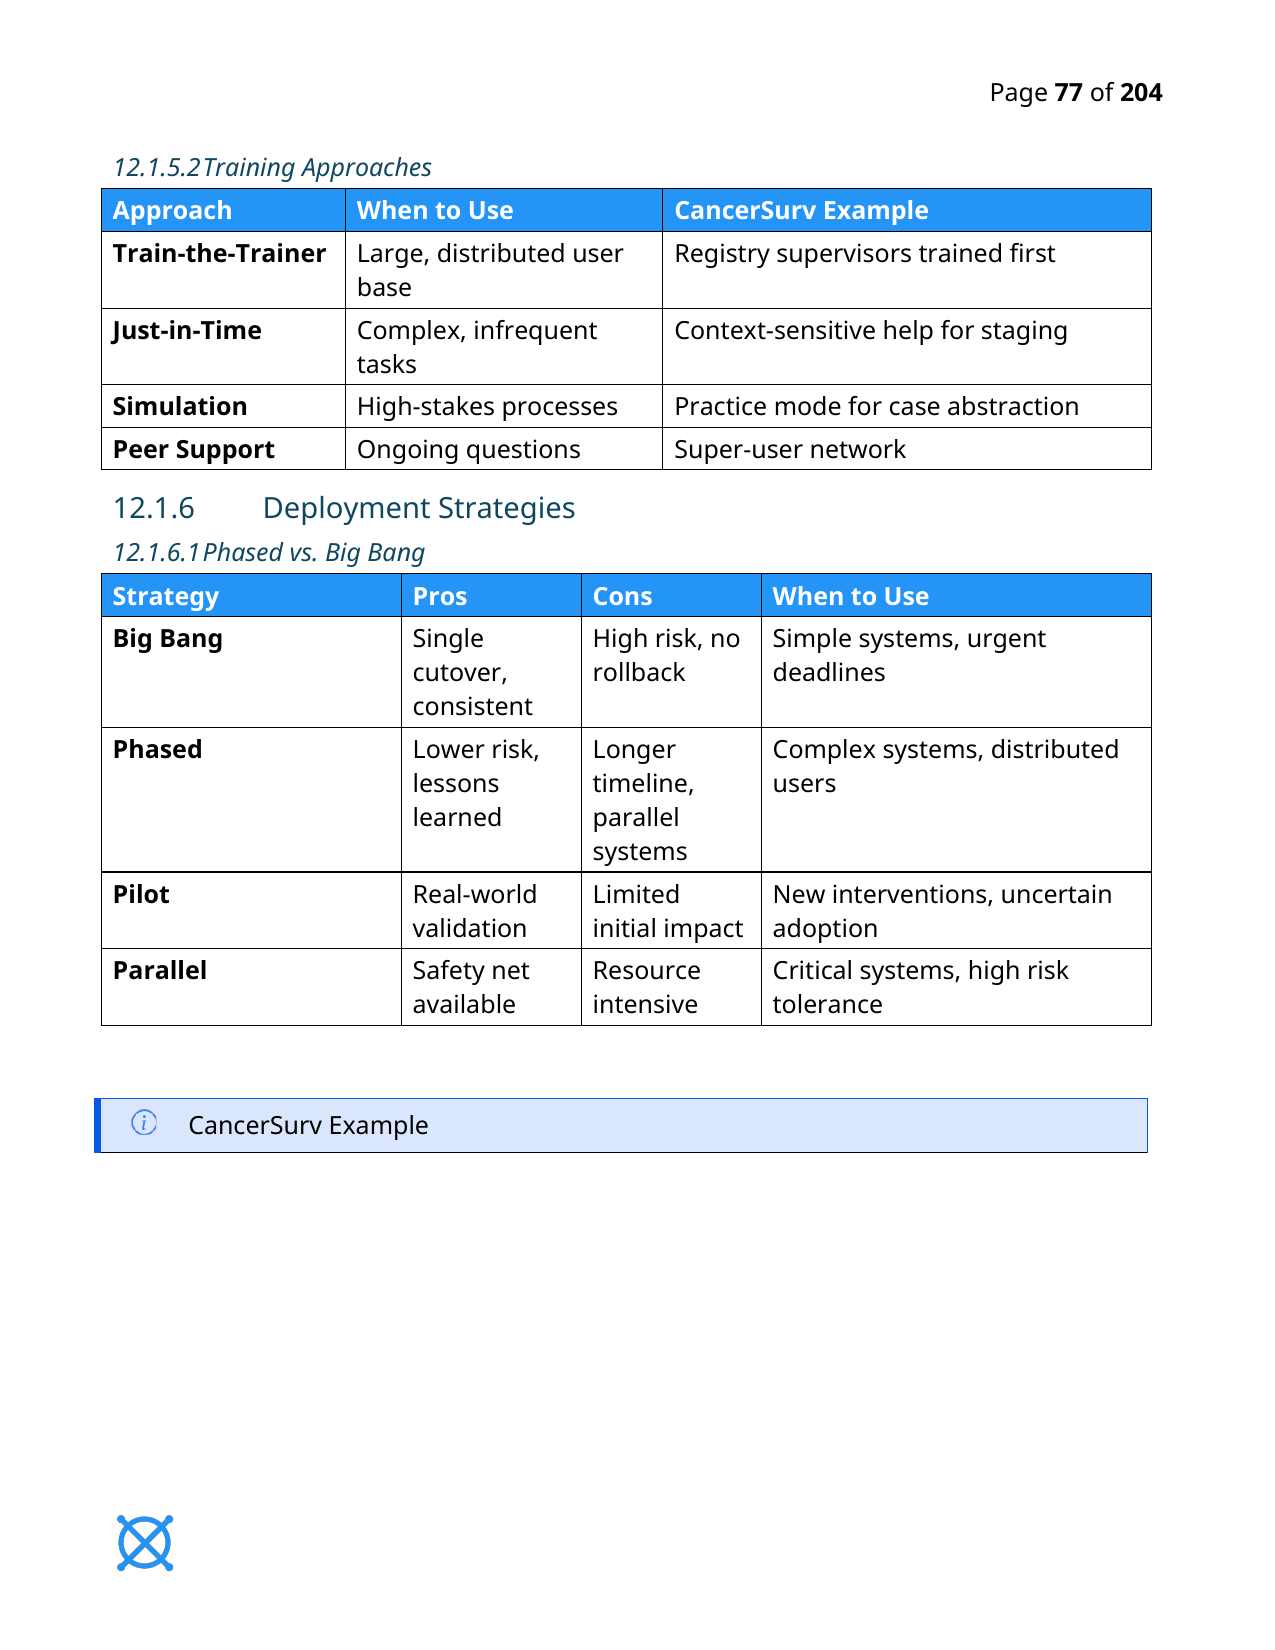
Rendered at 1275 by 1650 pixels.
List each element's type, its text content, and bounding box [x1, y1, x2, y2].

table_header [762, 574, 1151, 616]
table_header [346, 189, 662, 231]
picture [112, 1511, 177, 1575]
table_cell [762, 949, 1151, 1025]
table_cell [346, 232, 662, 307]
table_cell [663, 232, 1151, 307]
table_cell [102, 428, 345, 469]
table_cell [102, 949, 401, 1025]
subtitle Training Approaches [112, 150, 1162, 184]
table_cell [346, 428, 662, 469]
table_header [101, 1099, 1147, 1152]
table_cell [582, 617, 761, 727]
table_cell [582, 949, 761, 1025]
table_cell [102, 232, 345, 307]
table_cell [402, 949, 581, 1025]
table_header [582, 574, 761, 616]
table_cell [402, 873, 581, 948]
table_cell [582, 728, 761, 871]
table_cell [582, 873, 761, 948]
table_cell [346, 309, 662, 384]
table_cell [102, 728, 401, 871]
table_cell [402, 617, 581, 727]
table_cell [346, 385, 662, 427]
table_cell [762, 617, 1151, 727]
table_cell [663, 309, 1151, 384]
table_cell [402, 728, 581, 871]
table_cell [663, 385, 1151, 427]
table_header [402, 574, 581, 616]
subtitle Phased vs. Big Bang [112, 535, 1162, 569]
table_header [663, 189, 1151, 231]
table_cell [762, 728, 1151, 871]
subtitle Deployment Strategies [112, 487, 1162, 527]
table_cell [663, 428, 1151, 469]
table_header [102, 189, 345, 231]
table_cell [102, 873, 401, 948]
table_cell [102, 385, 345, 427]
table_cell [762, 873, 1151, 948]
picture [131, 1109, 157, 1135]
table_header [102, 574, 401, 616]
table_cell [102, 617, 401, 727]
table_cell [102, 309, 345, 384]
